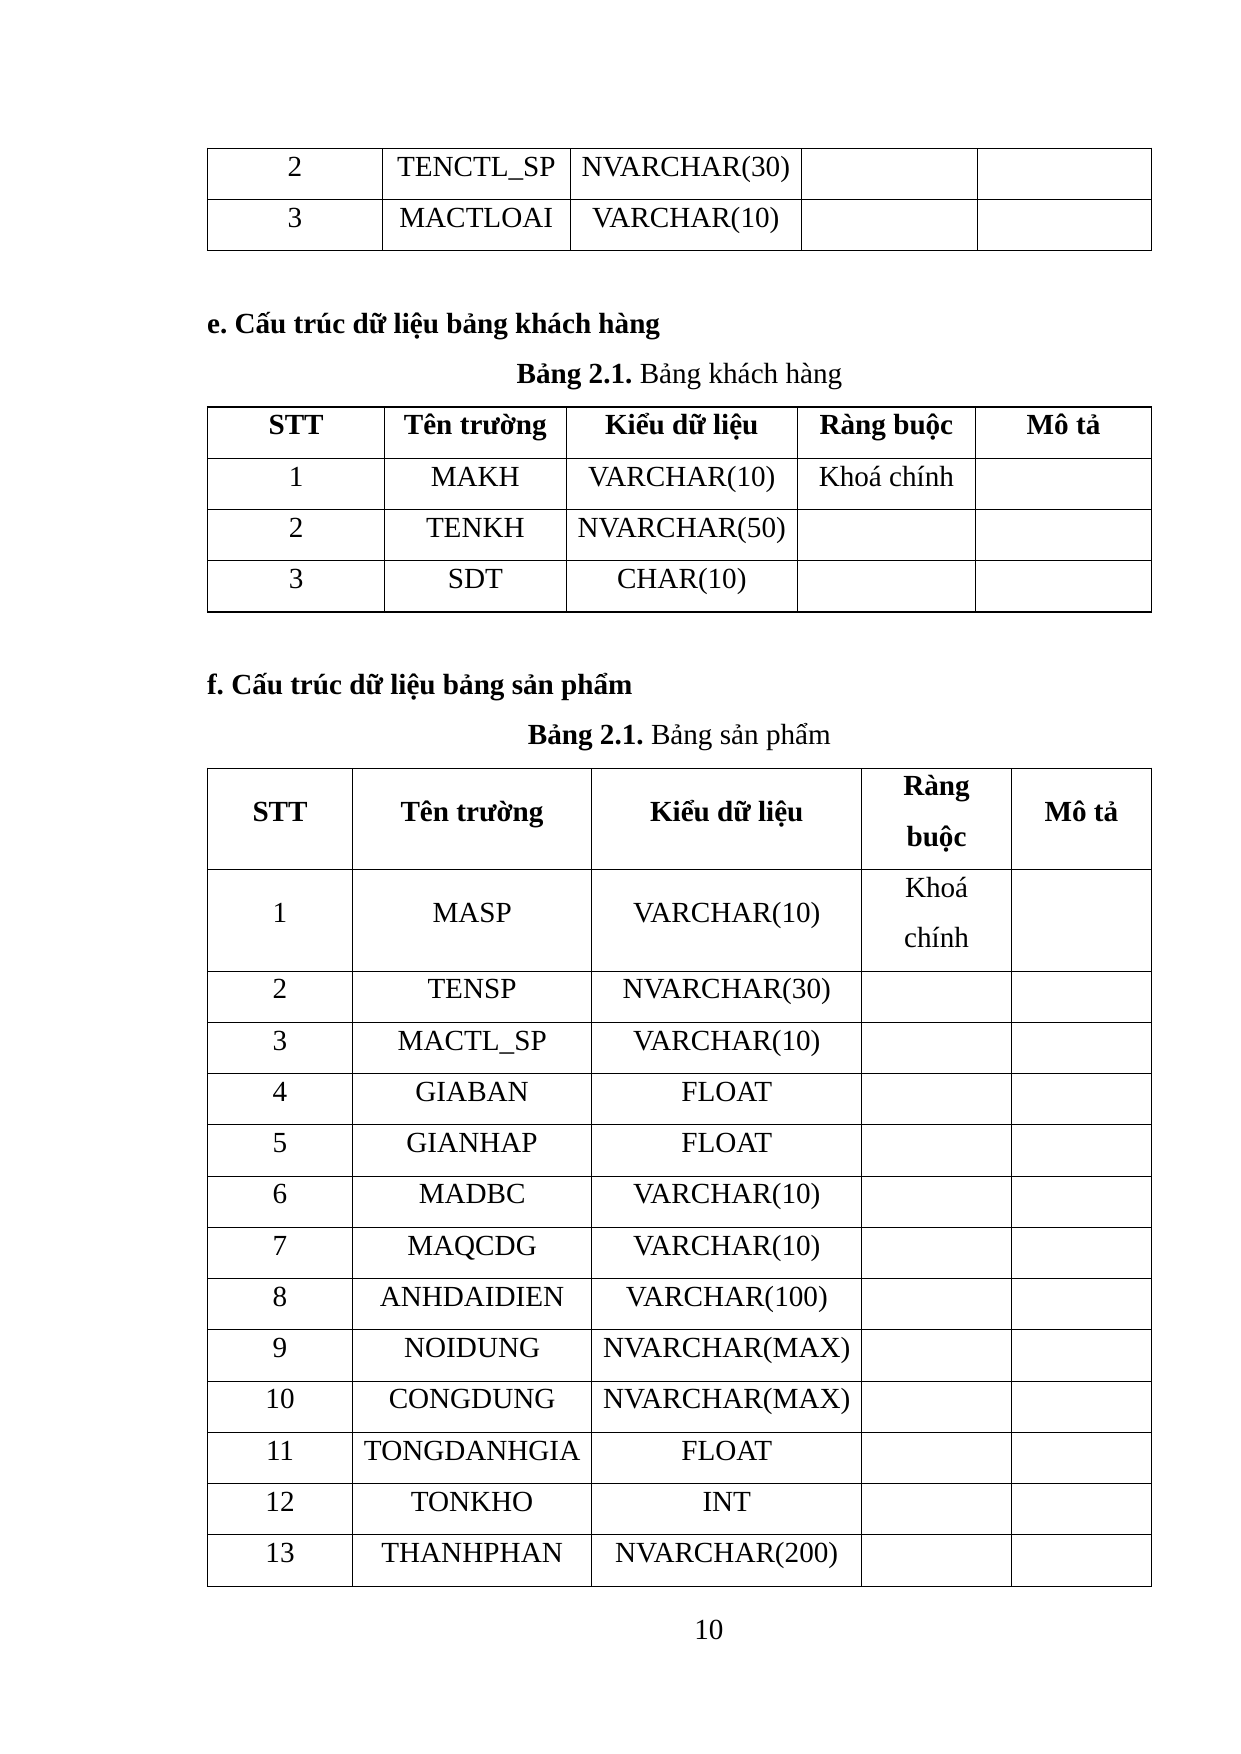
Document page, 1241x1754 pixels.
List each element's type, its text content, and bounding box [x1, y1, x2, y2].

table_cell 5 [208, 1125, 352, 1176]
table_cell CONGDUNG [353, 1382, 591, 1432]
table_cell [1012, 1535, 1151, 1586]
table_cell [802, 149, 977, 199]
table_cell MAQCDG [353, 1228, 591, 1278]
table_cell FLOAT [592, 1074, 861, 1124]
table_cell [978, 149, 1151, 199]
table_cell [1012, 1433, 1151, 1483]
table_cell 6 [208, 1177, 352, 1227]
table_cell VARCHAR(10) [592, 1023, 861, 1073]
table_header Tên trường [353, 769, 591, 869]
title Bảng sản phẩm [207, 717, 1152, 751]
table_cell [1012, 1330, 1151, 1381]
table_cell 10 [208, 1382, 352, 1432]
table_cell [1012, 972, 1151, 1022]
table_cell NVARCHAR(50) [567, 510, 797, 560]
table_header Kiểu dữ liệu [592, 769, 861, 869]
table_cell [862, 972, 1011, 1022]
table_cell [1012, 1125, 1151, 1176]
table_cell VARCHAR(10) [567, 459, 797, 509]
table_header STT [208, 769, 352, 869]
table_cell [1012, 870, 1151, 971]
table_cell 3 [208, 1023, 352, 1073]
table_cell [862, 1484, 1011, 1534]
table_header STT [208, 408, 384, 458]
table_cell 9 [208, 1330, 352, 1381]
table_cell [976, 510, 1151, 560]
table_header Mô tả [976, 408, 1151, 458]
table_cell [1012, 1023, 1151, 1073]
table_cell MADBC [353, 1177, 591, 1227]
table_cell FLOAT [592, 1433, 861, 1483]
table_cell 7 [208, 1228, 352, 1278]
table_cell GIABAN [353, 1074, 591, 1124]
table_header Ràng buộc [862, 769, 1011, 869]
table_cell [802, 200, 977, 250]
table_cell 1 [208, 459, 384, 509]
table_cell NVARCHAR(MAX) [592, 1382, 861, 1432]
table_cell 13 [208, 1535, 352, 1586]
table_cell TONKHO [353, 1484, 591, 1534]
table_header Ràng buộc [798, 408, 975, 458]
table_cell FLOAT [592, 1125, 861, 1176]
table_cell [798, 561, 975, 611]
table_cell [978, 200, 1151, 250]
table_cell MACTLOAI [383, 200, 570, 250]
table_cell SDT [385, 561, 566, 611]
table_cell INT [592, 1484, 861, 1534]
table_cell THANHPHAN [353, 1535, 591, 1586]
table_cell 2 [208, 510, 384, 560]
table_cell NOIDUNG [353, 1330, 591, 1381]
table_cell ANHDAIDIEN [353, 1279, 591, 1329]
table_cell [976, 561, 1151, 611]
subtitle Cấu trúc dữ liệu bảng khách hàng [207, 306, 1152, 339]
table_cell [1012, 1074, 1151, 1124]
table_cell 3 [208, 200, 382, 250]
table_header Mô tả [1012, 769, 1151, 869]
table_cell [862, 1074, 1011, 1124]
table_cell VARCHAR(10) [592, 1177, 861, 1227]
table_cell [798, 510, 975, 560]
table_cell CHAR(10) [567, 561, 797, 611]
table_cell [862, 1279, 1011, 1329]
table_cell VARCHAR(10) [592, 870, 861, 971]
table_cell NVARCHAR(MAX) [592, 1330, 861, 1381]
table_cell [862, 1125, 1011, 1176]
table_cell [862, 1228, 1011, 1278]
table_cell 11 [208, 1433, 352, 1483]
table_cell 1 [208, 870, 352, 971]
table_cell [862, 1433, 1011, 1483]
table_cell 2 [208, 972, 352, 1022]
table_cell TONGDANHGIA [353, 1433, 591, 1483]
table_cell [1012, 1279, 1151, 1329]
table_cell Khoá chính [798, 459, 975, 509]
table_cell 3 [208, 561, 384, 611]
table_cell [1012, 1177, 1151, 1227]
table_cell VARCHAR(10) [592, 1228, 861, 1278]
table_cell VARCHAR(100) [592, 1279, 861, 1329]
table_cell [1012, 1382, 1151, 1432]
subtitle Cấu trúc dữ liệu bảng sản phẩm [207, 667, 1152, 700]
table_cell [1012, 1484, 1151, 1534]
table_cell [976, 459, 1151, 509]
table_cell TENSP [353, 972, 591, 1022]
table_cell [862, 1535, 1011, 1586]
table_cell [862, 1330, 1011, 1381]
table_cell TENCTL_SP [383, 149, 570, 199]
table_cell MAKH [385, 459, 566, 509]
table_cell MASP [353, 870, 591, 971]
table_cell MACTL_SP [353, 1023, 591, 1073]
table_cell [862, 1177, 1011, 1227]
table_cell [862, 1023, 1011, 1073]
table_cell TENKH [385, 510, 566, 560]
table_cell NVARCHAR(30) [571, 149, 801, 199]
table_cell 2 [208, 149, 382, 199]
table_cell Khoá chính [862, 870, 1011, 971]
table_cell [1012, 1228, 1151, 1278]
table_cell 8 [208, 1279, 352, 1329]
table_cell [862, 1382, 1011, 1432]
table_cell VARCHAR(10) [571, 200, 801, 250]
table_cell 4 [208, 1074, 352, 1124]
table_cell 12 [208, 1484, 352, 1534]
title Bảng khách hàng [207, 356, 1152, 389]
table_cell GIANHAP [353, 1125, 591, 1176]
table_cell NVARCHAR(200) [592, 1535, 861, 1586]
table_header Kiểu dữ liệu [567, 408, 797, 458]
table_cell NVARCHAR(30) [592, 972, 861, 1022]
table_header Tên trường [385, 408, 566, 458]
